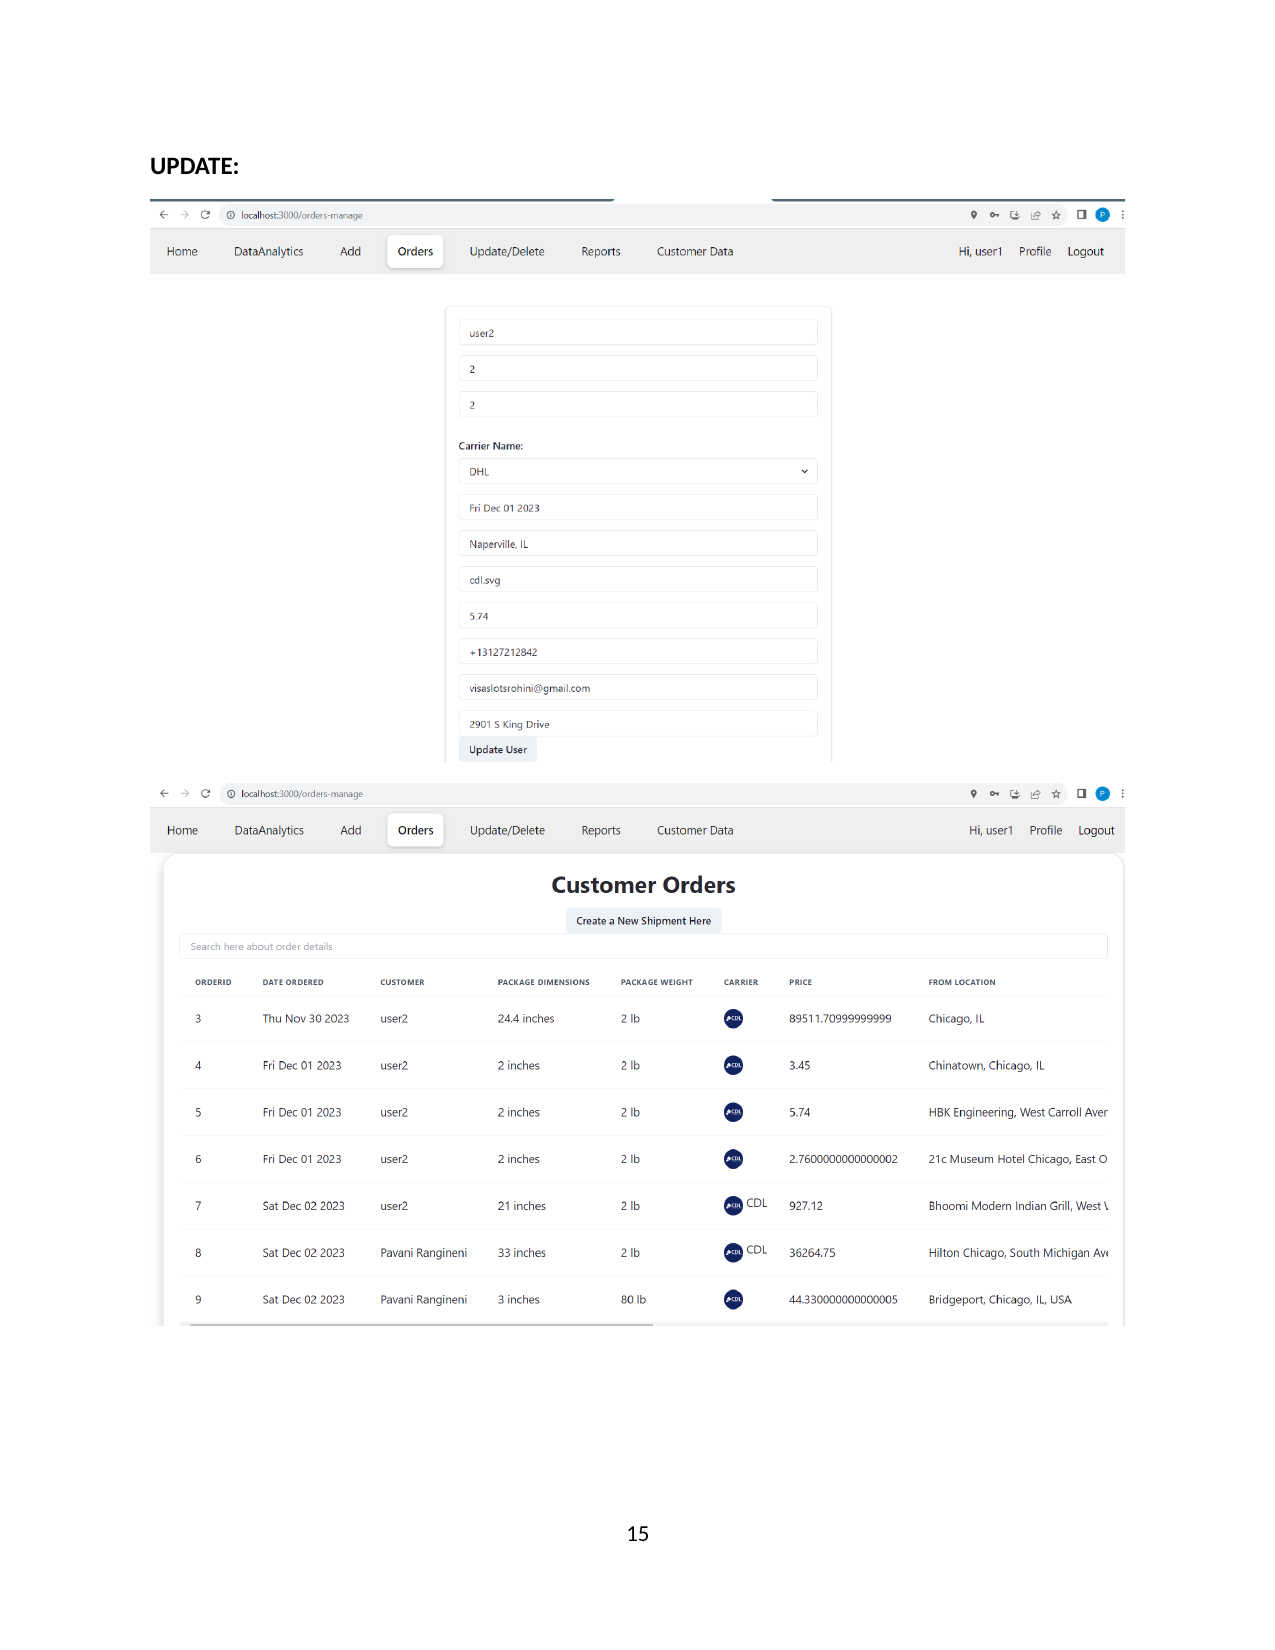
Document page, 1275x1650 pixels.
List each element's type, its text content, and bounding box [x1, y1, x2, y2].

picture [150, 199, 1125, 762]
picture [150, 780, 1125, 1326]
text UPDATE: [150, 150, 1125, 181]
